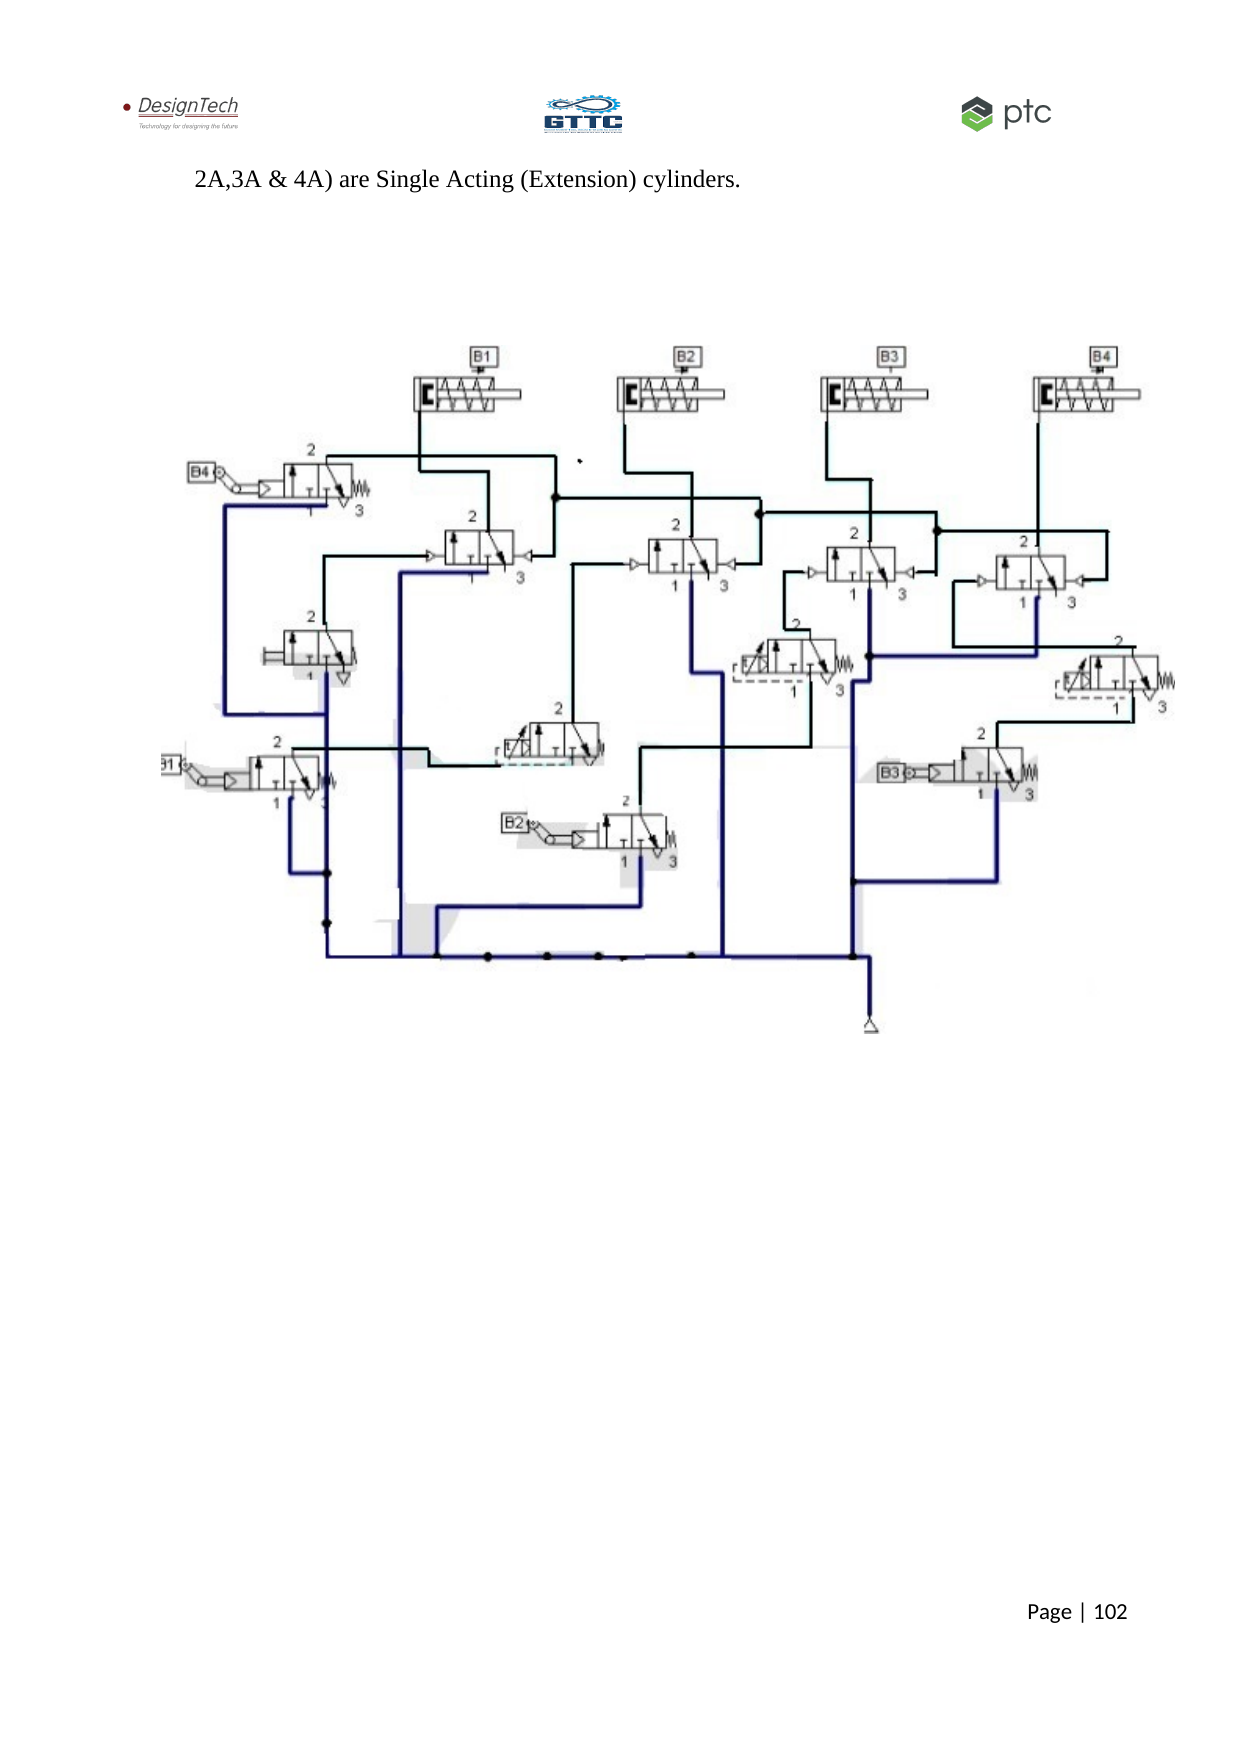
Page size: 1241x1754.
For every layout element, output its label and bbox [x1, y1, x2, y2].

picture [161, 345, 1175, 1034]
list [165, 164, 1064, 193]
picture [528, 88, 638, 140]
picture [112, 86, 249, 140]
picture [960, 88, 1053, 140]
